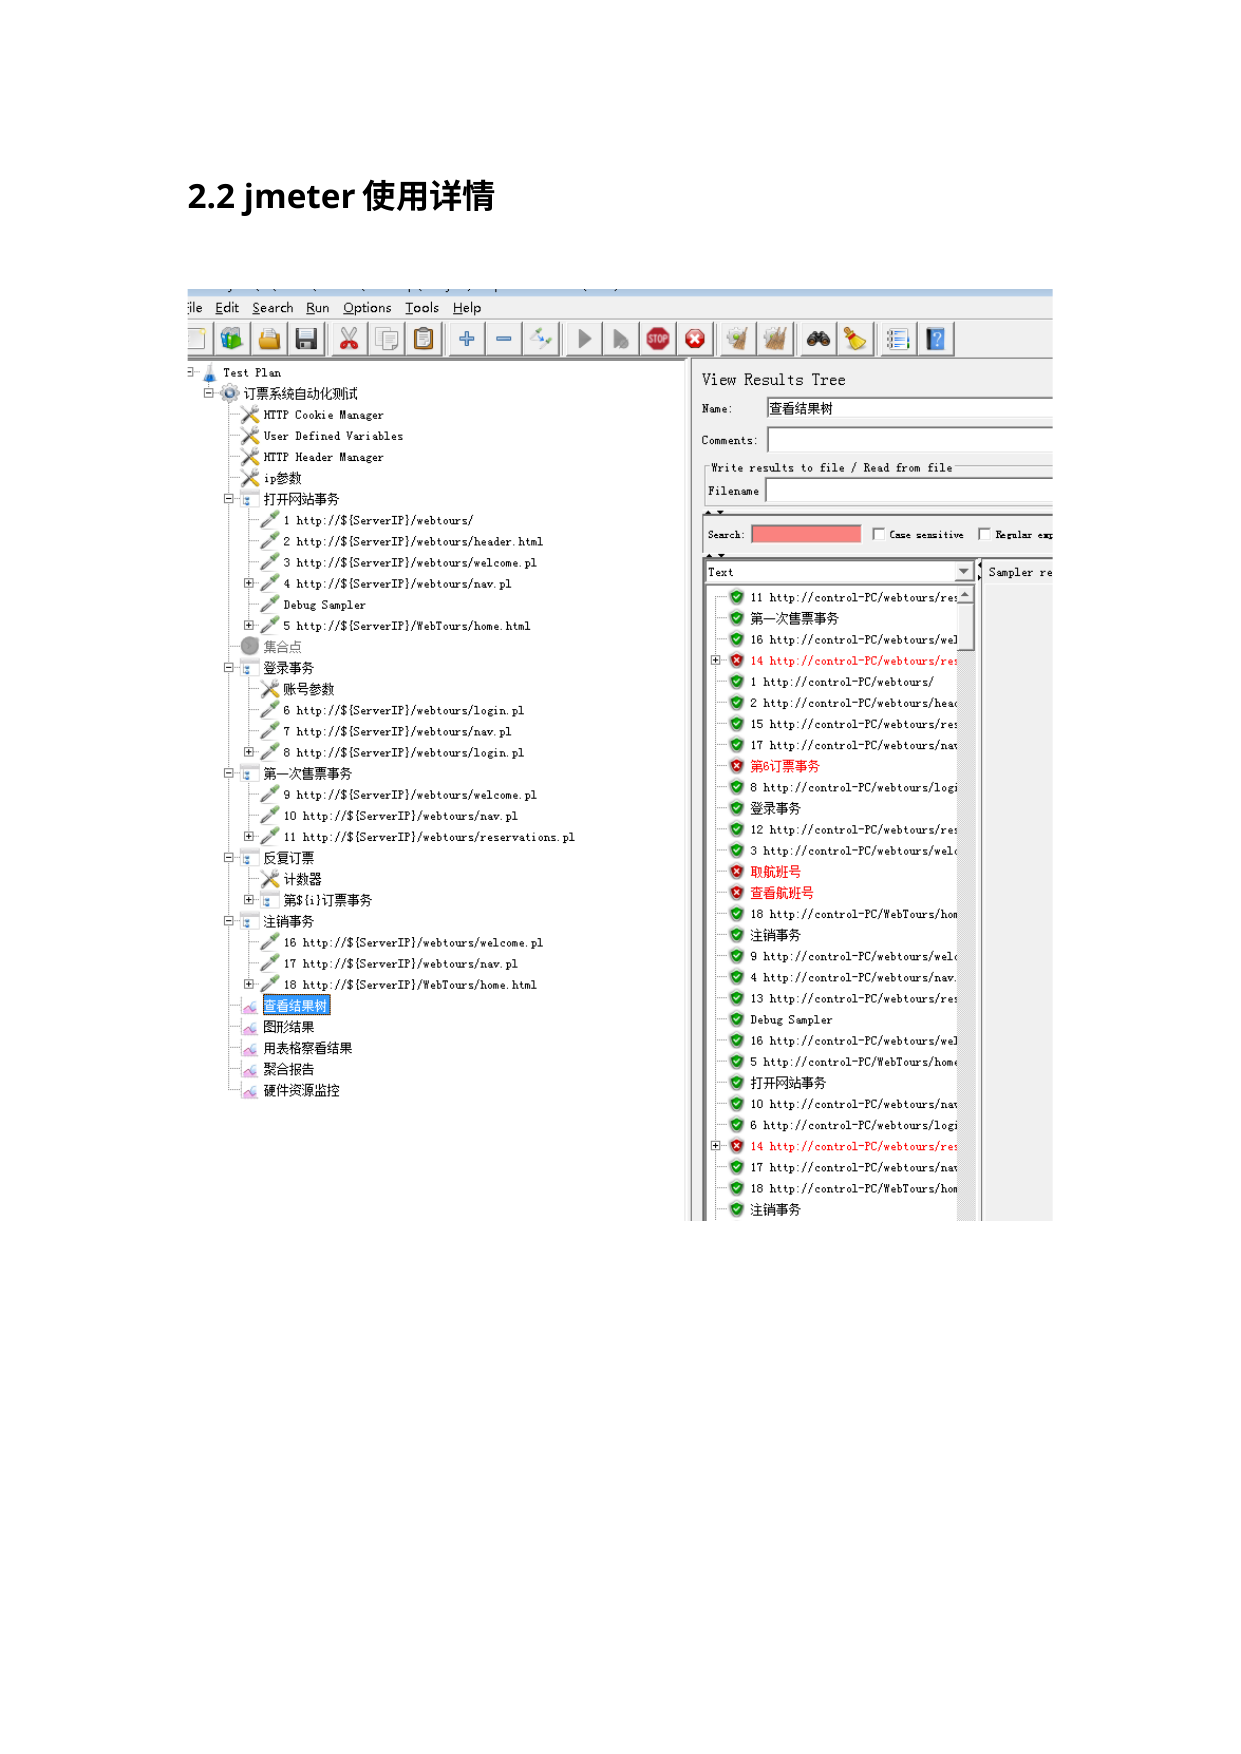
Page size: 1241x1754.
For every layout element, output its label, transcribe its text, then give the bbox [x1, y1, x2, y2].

subtitle 2.2 jmeter使用详情 [187, 162, 1053, 227]
picture [187, 289, 1053, 1221]
